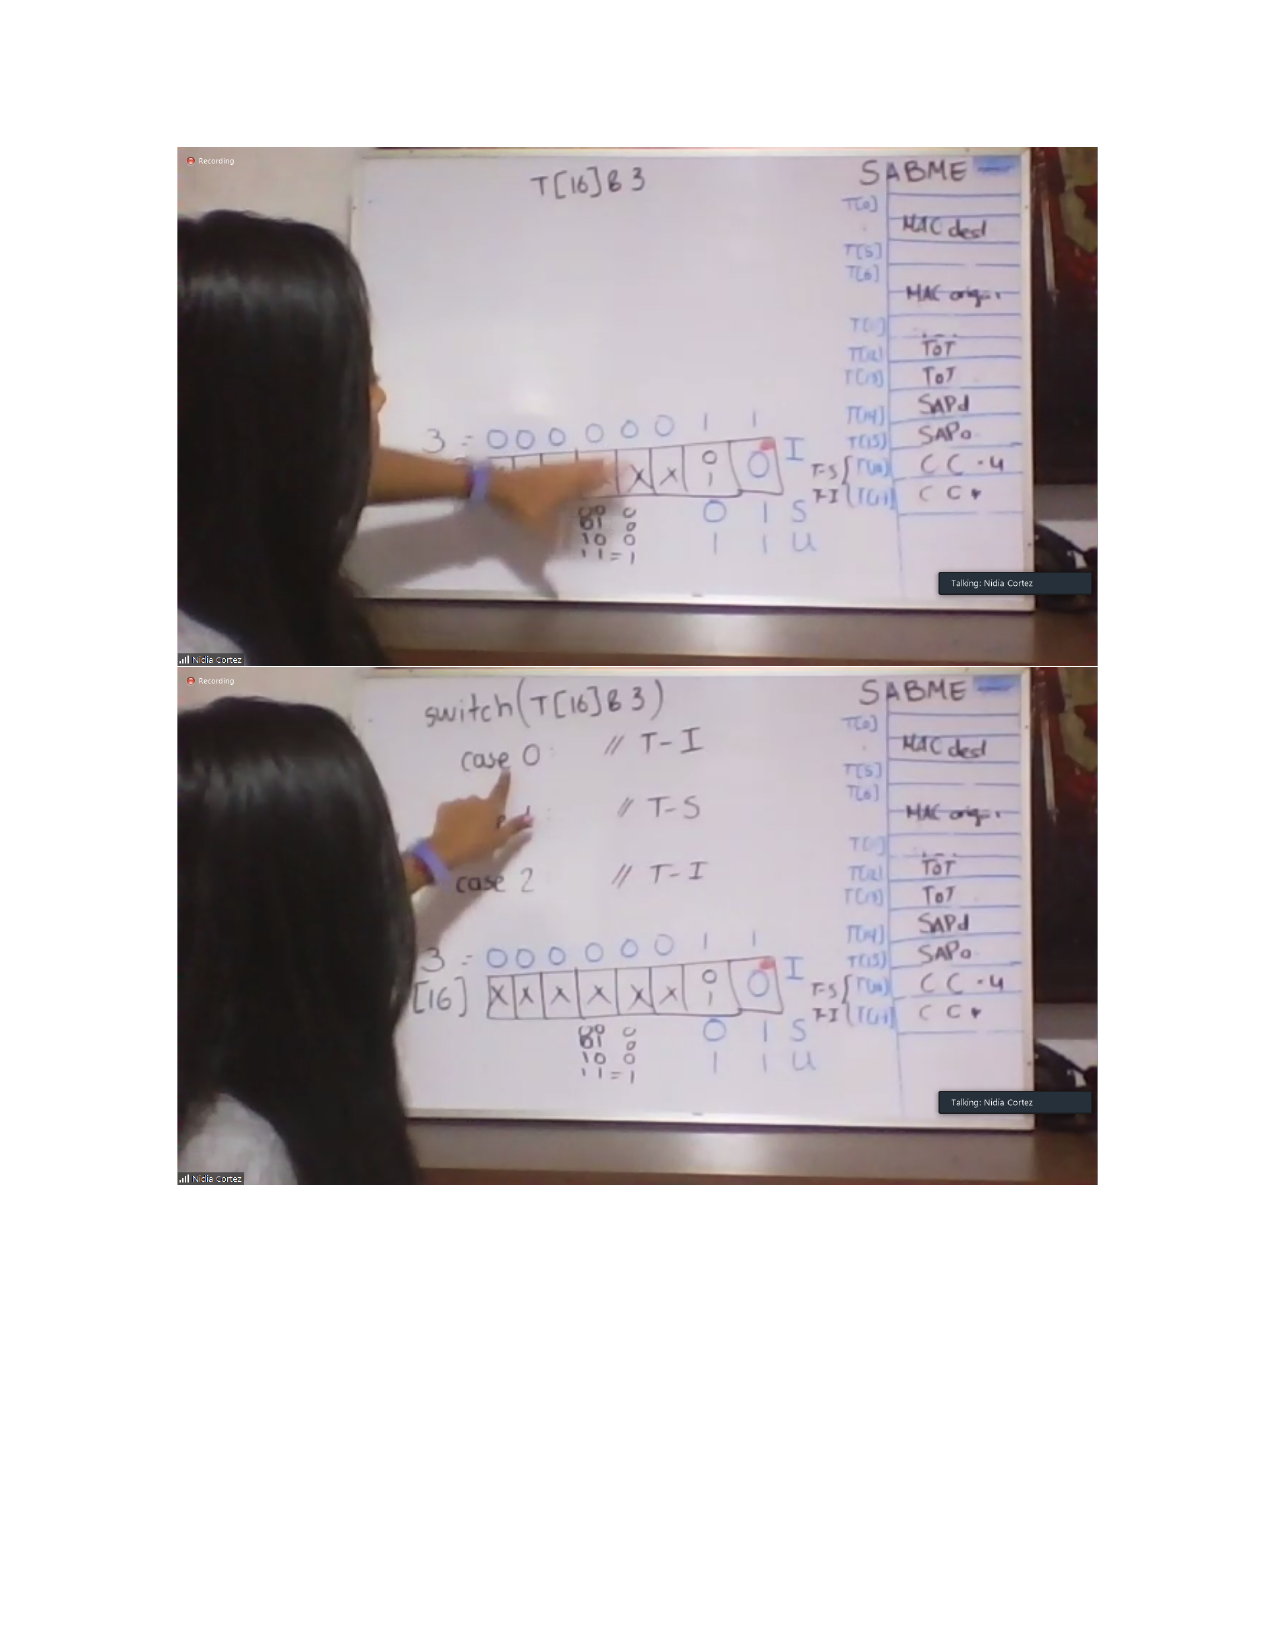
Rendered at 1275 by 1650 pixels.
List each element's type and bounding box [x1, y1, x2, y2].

picture [177, 147, 1098, 666]
picture [177, 667, 1098, 1185]
